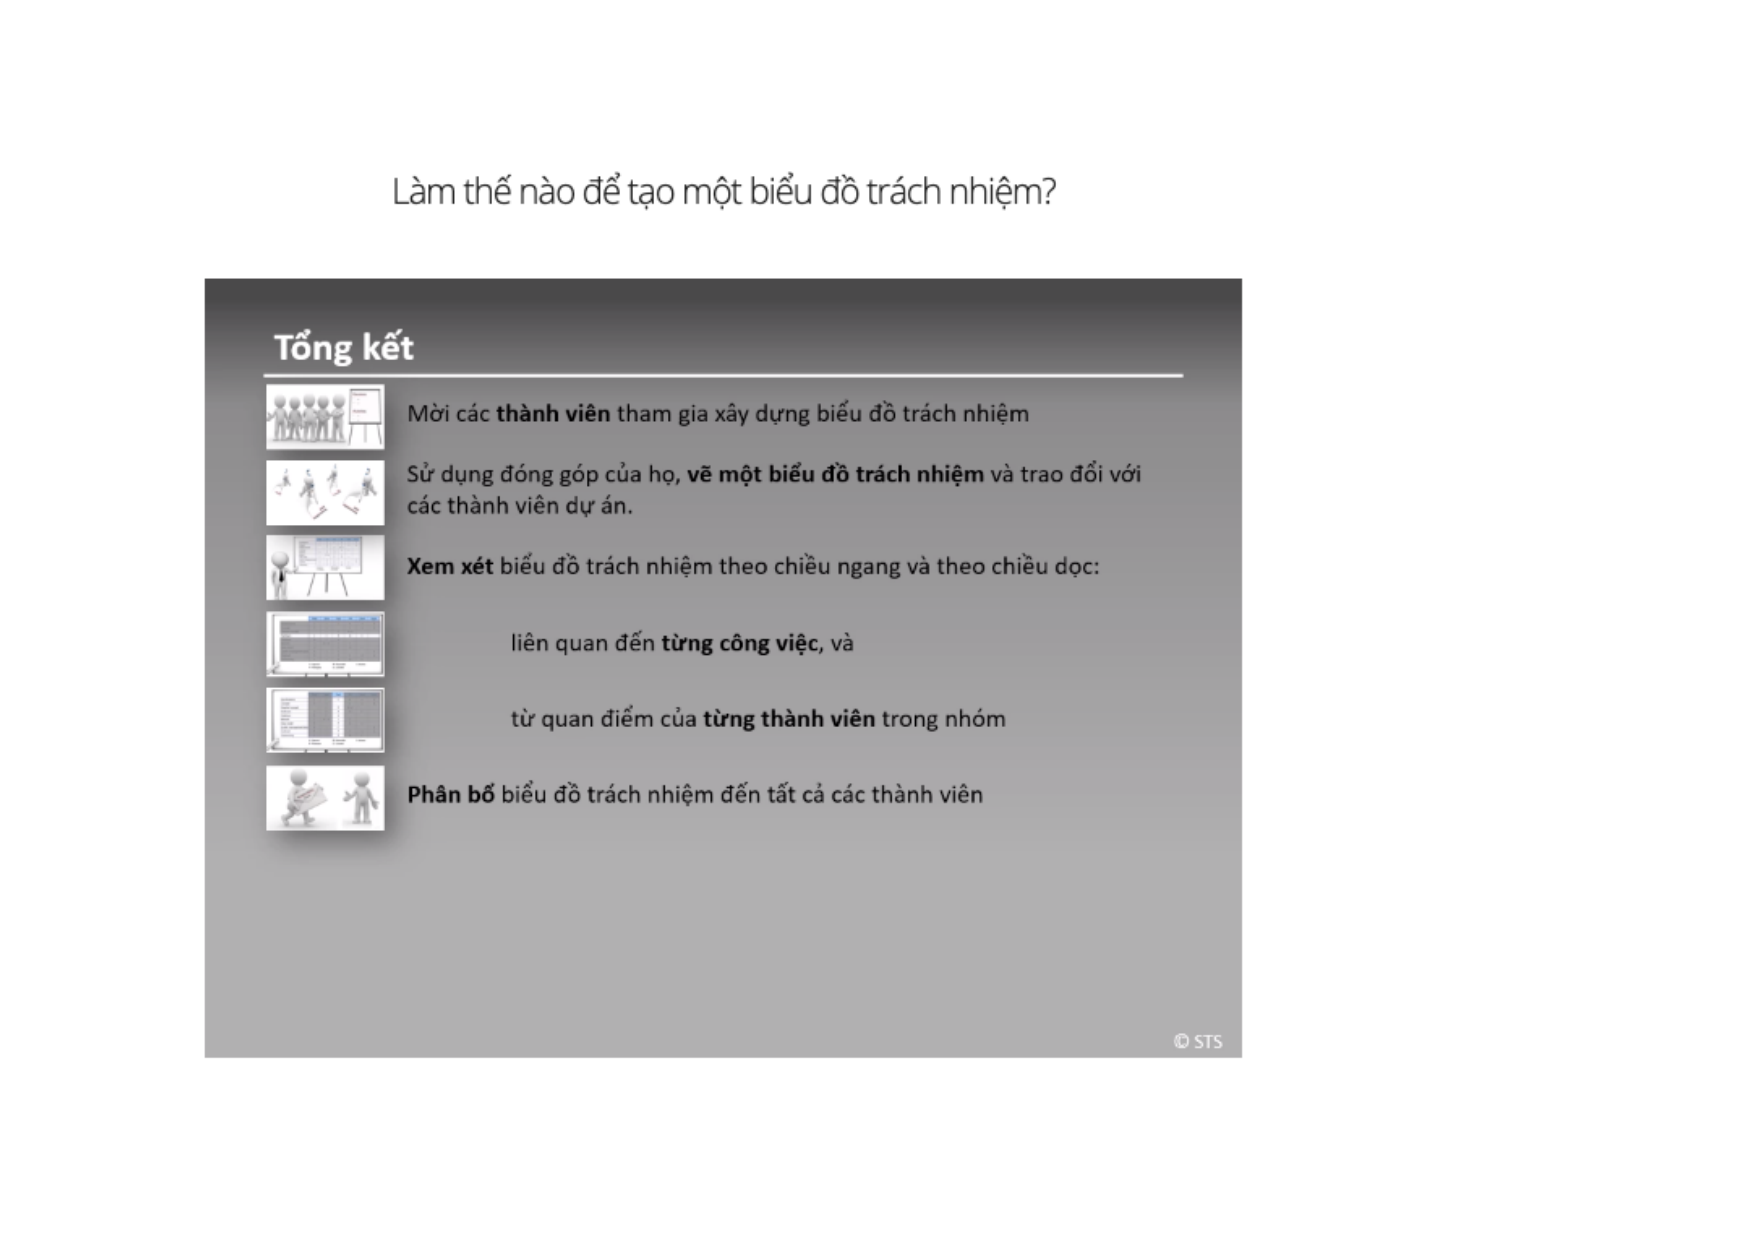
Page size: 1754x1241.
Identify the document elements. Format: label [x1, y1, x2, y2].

picture [150, 150, 1291, 1089]
